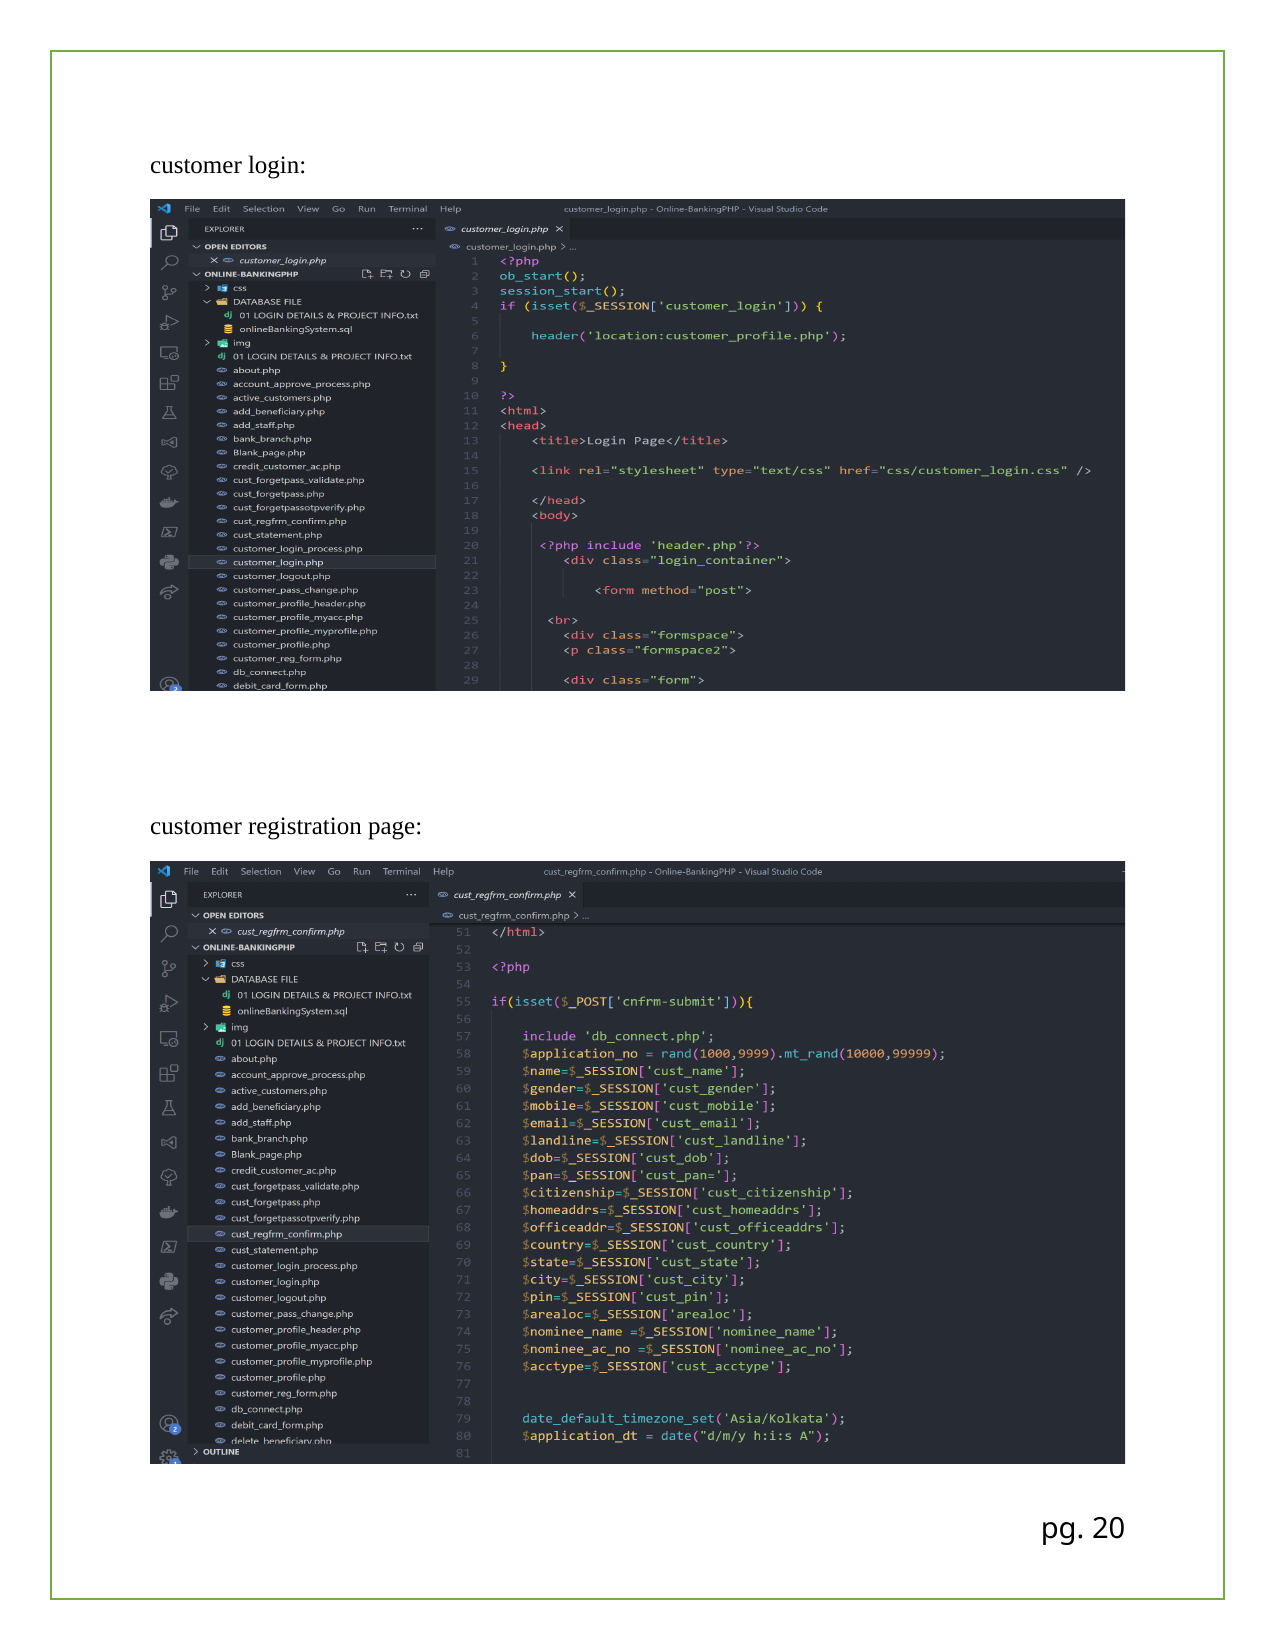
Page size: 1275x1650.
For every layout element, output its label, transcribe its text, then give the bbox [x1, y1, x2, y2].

picture [150, 861, 1125, 1464]
text customer registration page: [150, 811, 1125, 840]
text customer login: [150, 150, 1125, 179]
picture [150, 199, 1125, 691]
